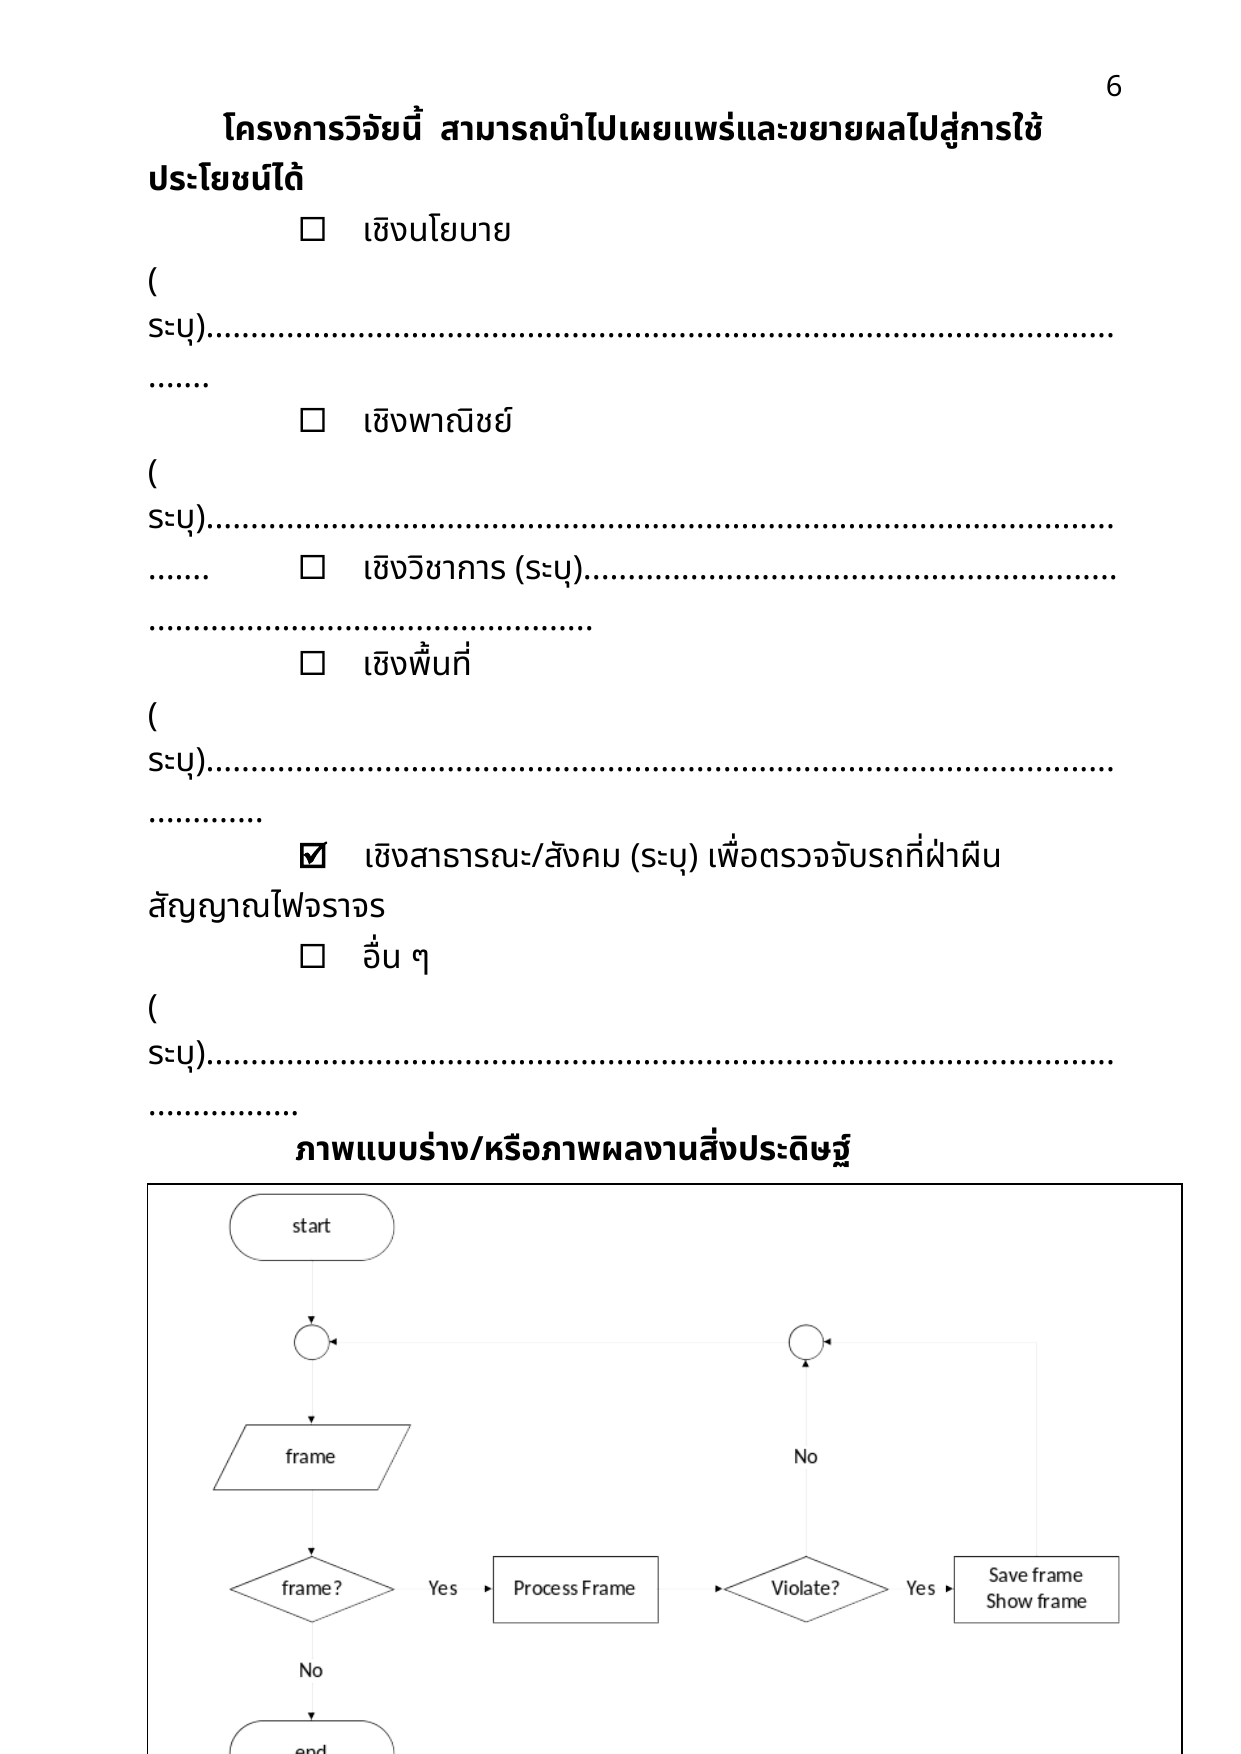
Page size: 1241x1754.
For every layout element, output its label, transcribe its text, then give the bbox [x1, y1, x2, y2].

text ภาพแบบร่าง/หรือภาพผลงานสิ่งประดิษฐ์ [148, 1125, 1122, 1175]
text เชิงพาณิชย์ (ระบุ)............................................................................................................. เชิงวิชาการ (ระบุ).............................................................................................................. [148, 397, 1122, 640]
text เชิงนโยบาย (ระบุ)............................................................................................................. [148, 206, 1122, 397]
text เชิงพื้นที่ (ระบุ)................................................................................................................... [148, 640, 1122, 832]
text โครงการวิจัยนี้ สามารถนำไปเผยแพร่และขยายผลไปสู่การใช้ประโยชน์ได้ [148, 105, 1122, 206]
text เชิงสาธารณะ/สังคม (ระบุ) เพื่อตรวจจับรถที่ฝ่าผืนสัญญาณไฟจราจร [148, 832, 1122, 933]
text อื่น ๆ (ระบุ)....................................................................................................................... [148, 933, 1122, 1125]
